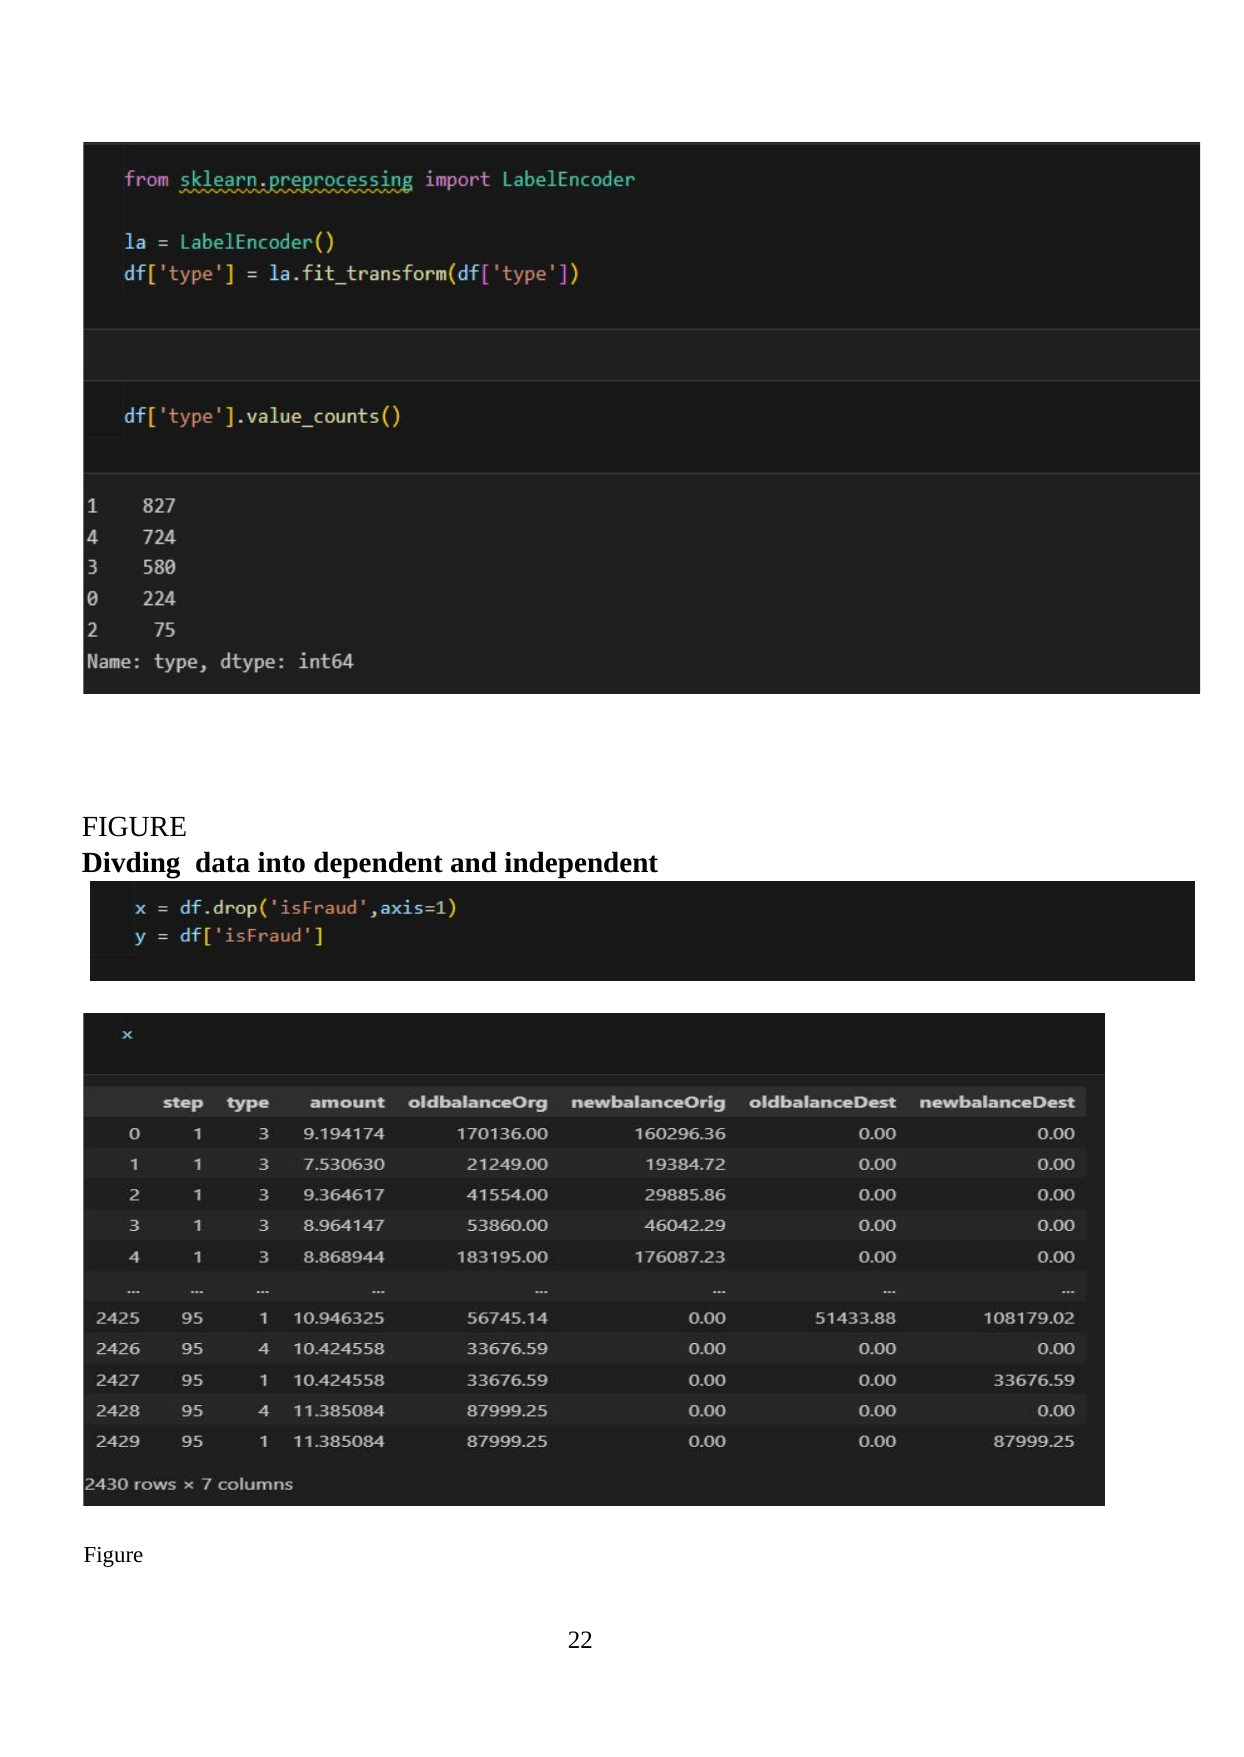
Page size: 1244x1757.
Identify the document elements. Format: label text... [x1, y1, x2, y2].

text Figure [83, 1541, 1113, 1568]
subtitle Divding data into dependent and independent [82, 845, 1225, 879]
picture [83, 142, 1200, 694]
picture [90, 881, 1195, 981]
text FIGURE [82, 809, 1240, 843]
picture [83, 1013, 1105, 1506]
